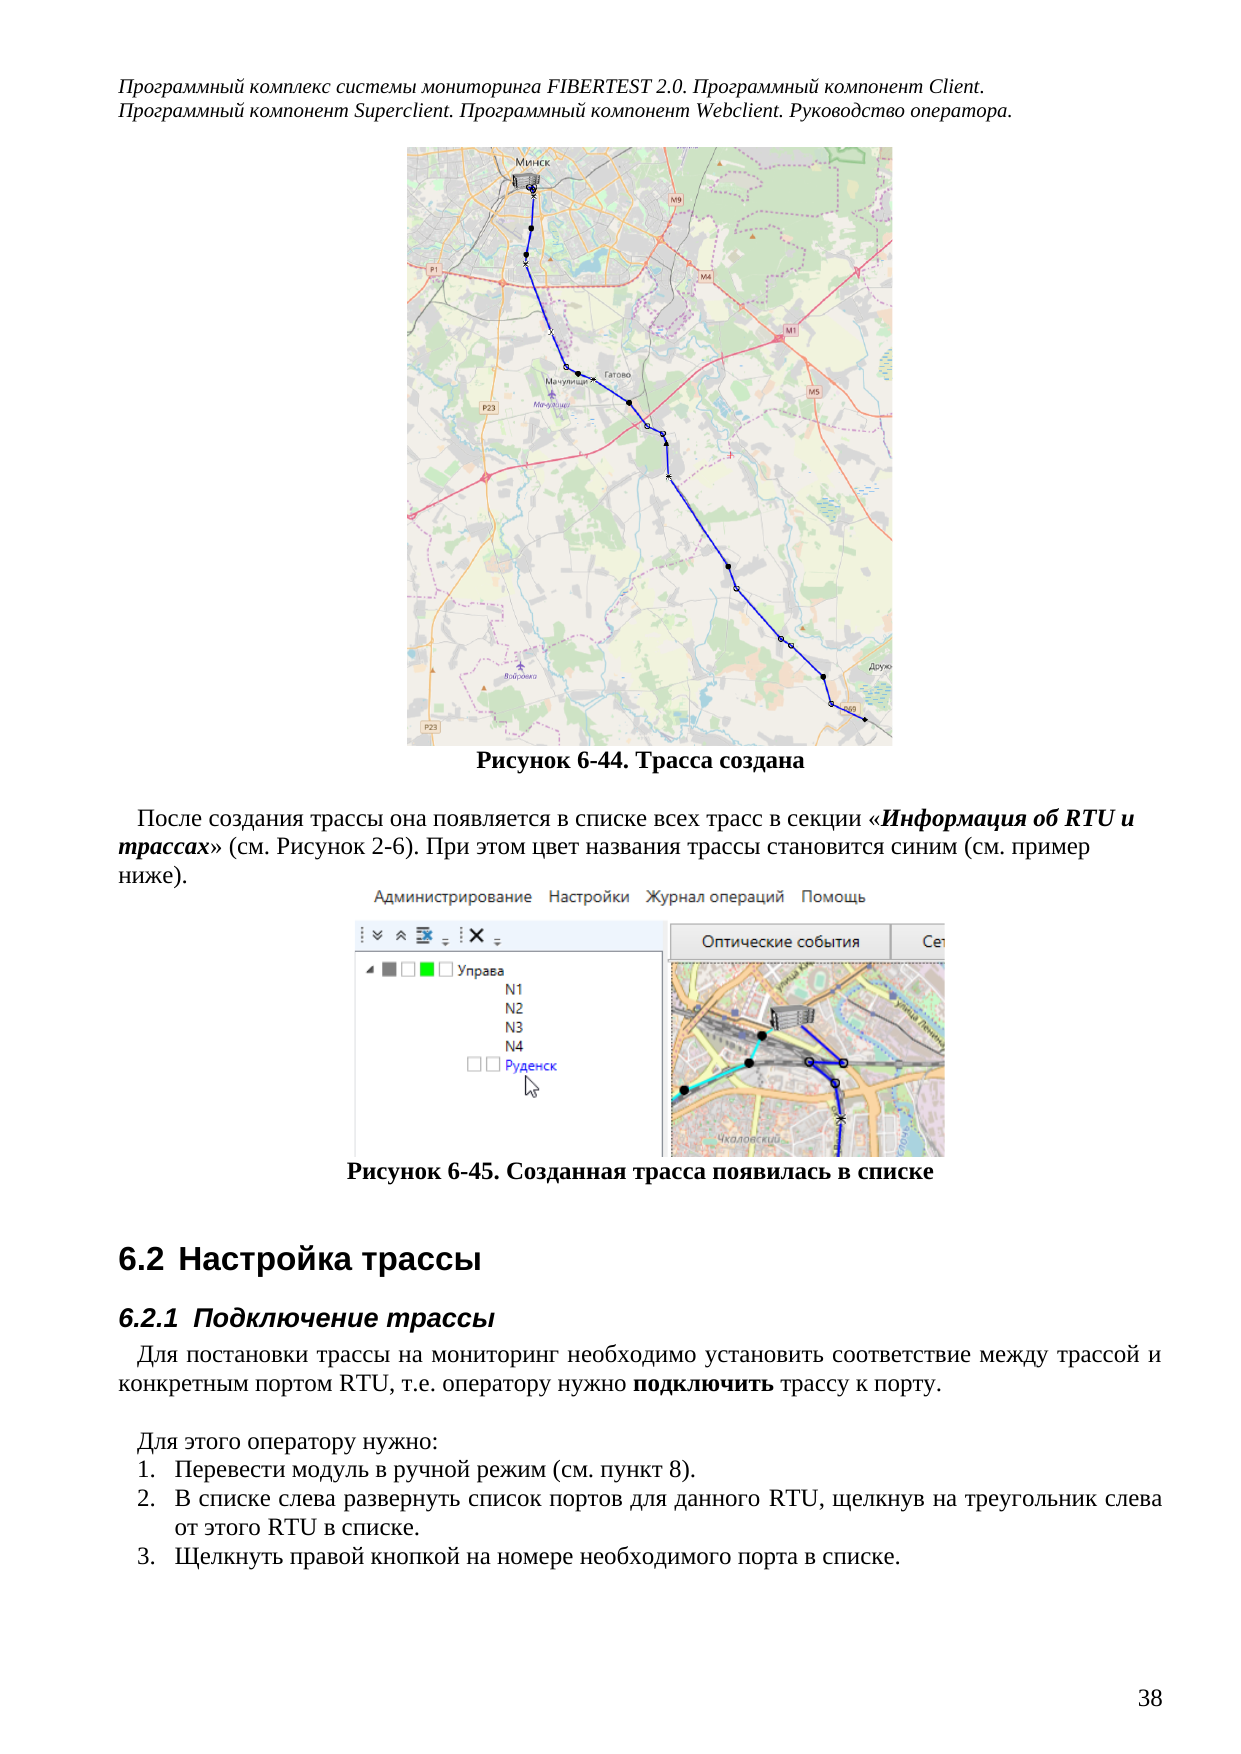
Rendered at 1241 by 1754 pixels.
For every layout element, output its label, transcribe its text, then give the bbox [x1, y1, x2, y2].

list Щелкнуть правой кнопкой на номере необходимого порта в списке. [137, 1541, 1162, 1569]
text Для этого оператору нужно: [118, 1426, 1162, 1454]
subtitle Настройка трассы [118, 1239, 1162, 1277]
text Для постановки трассы на мониторинг необходимо установить соответствие между трассой и конкретным портом RTU, т.е. оператору нужно подключить трассу к порту. [118, 1339, 1162, 1397]
list В списке слева развернуть список портов для данного RTU, щелкнув на треугольник слева от этого RTU в списке. [137, 1483, 1162, 1541]
subtitle Подключение трассы [118, 1302, 1162, 1333]
picture [354, 888, 945, 1157]
picture [407, 147, 893, 746]
list Перевести модуль в ручной режим (см. пункт 8). [137, 1454, 1162, 1483]
